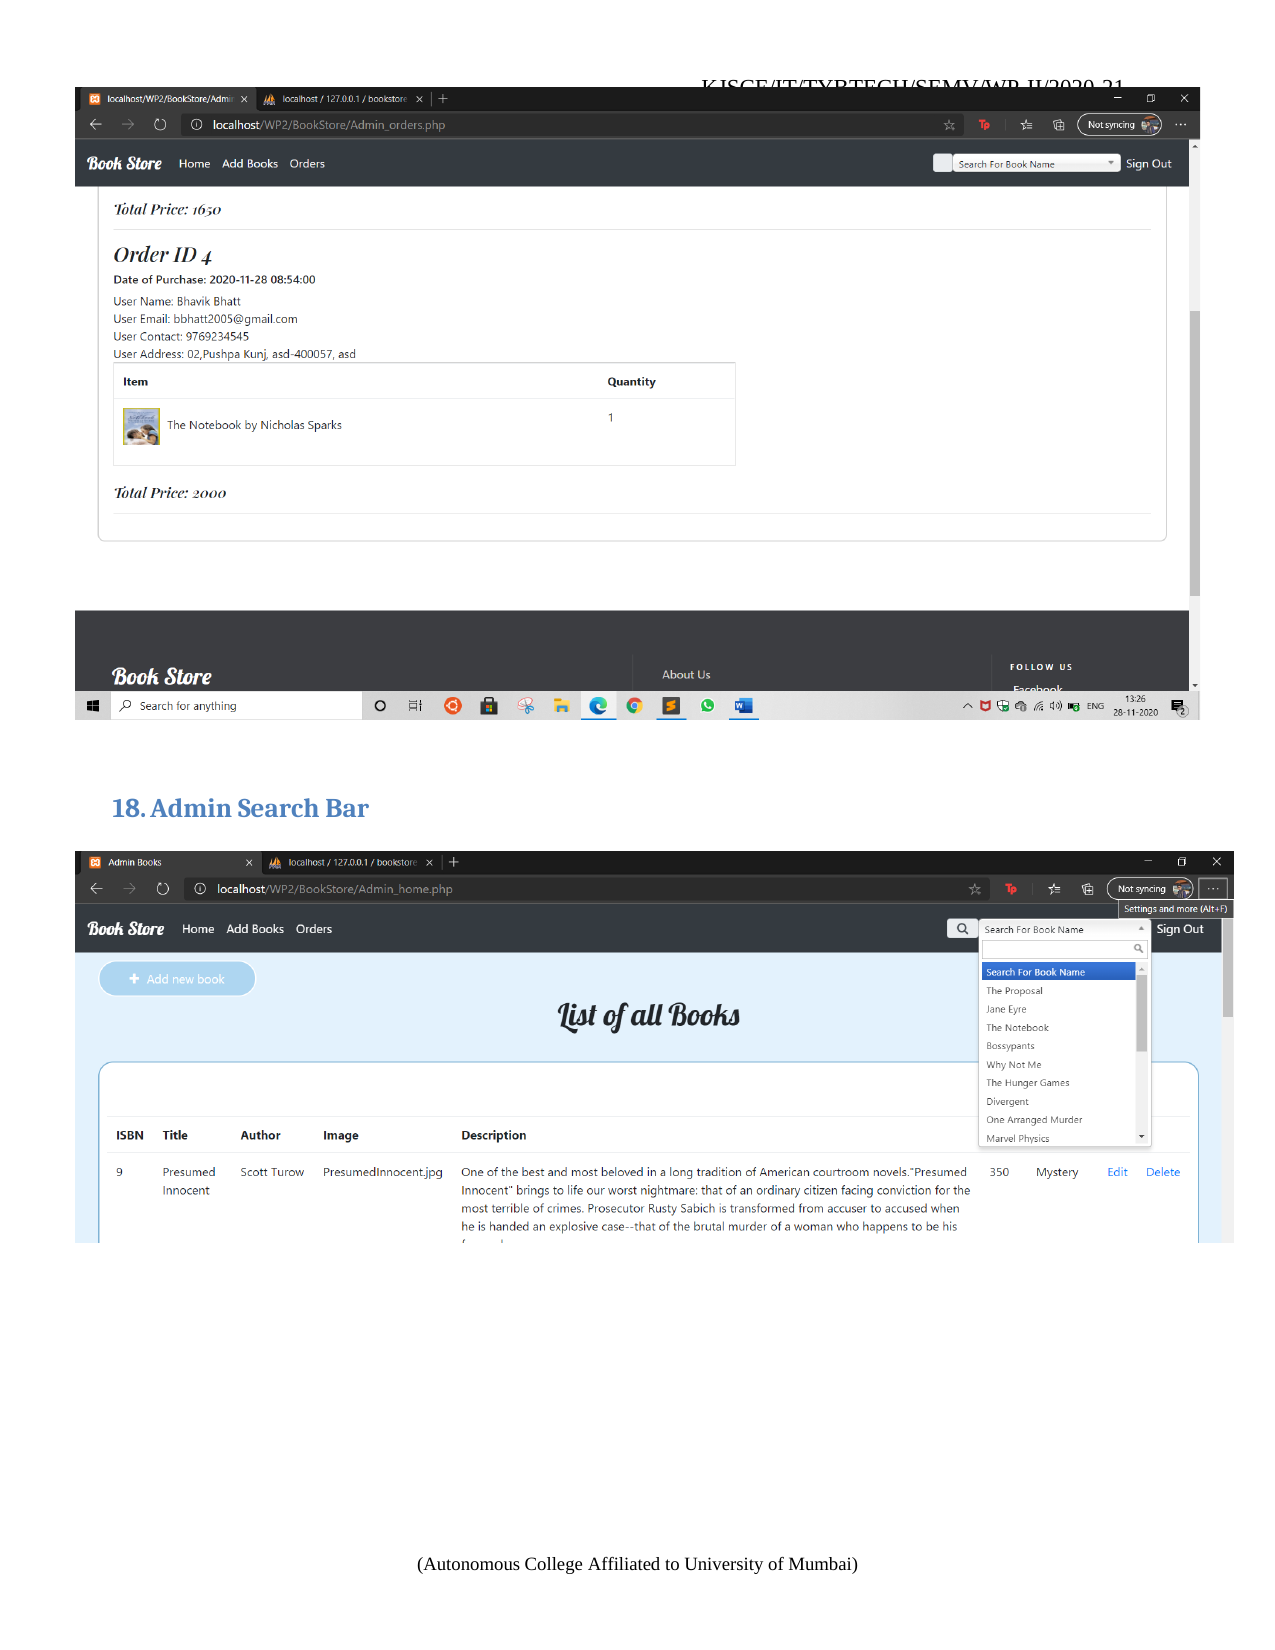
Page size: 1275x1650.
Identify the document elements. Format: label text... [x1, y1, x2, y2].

picture [75, 87, 1200, 720]
subtitle Admin Search Bar [112, 793, 1200, 825]
picture [75, 851, 1234, 1243]
